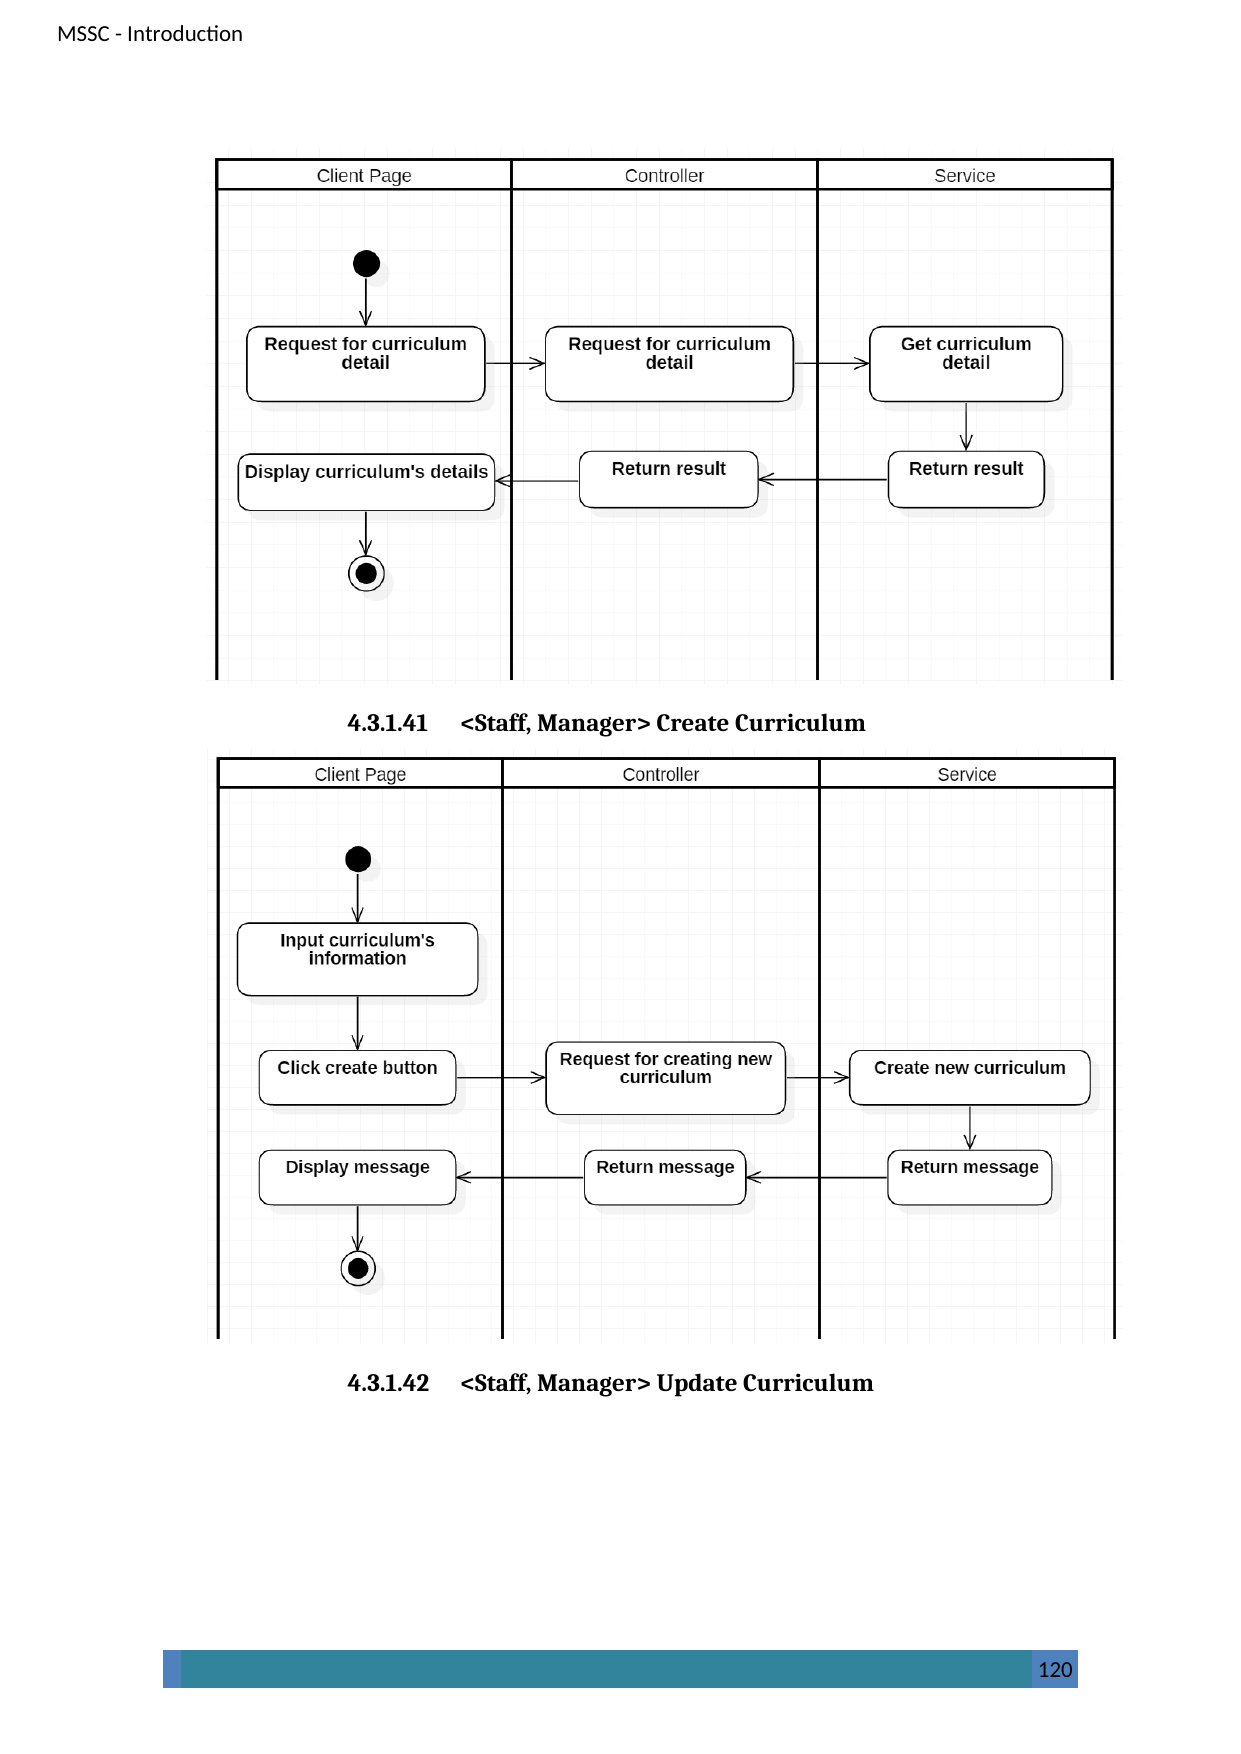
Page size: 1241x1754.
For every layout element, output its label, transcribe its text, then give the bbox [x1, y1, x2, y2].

subtitle <Staff, Manager> Create Curriculum [347, 709, 1122, 737]
picture [206, 147, 1123, 684]
subtitle <Staff, Manager> Update Curriculum [347, 1369, 1122, 1398]
picture [206, 749, 1123, 1344]
